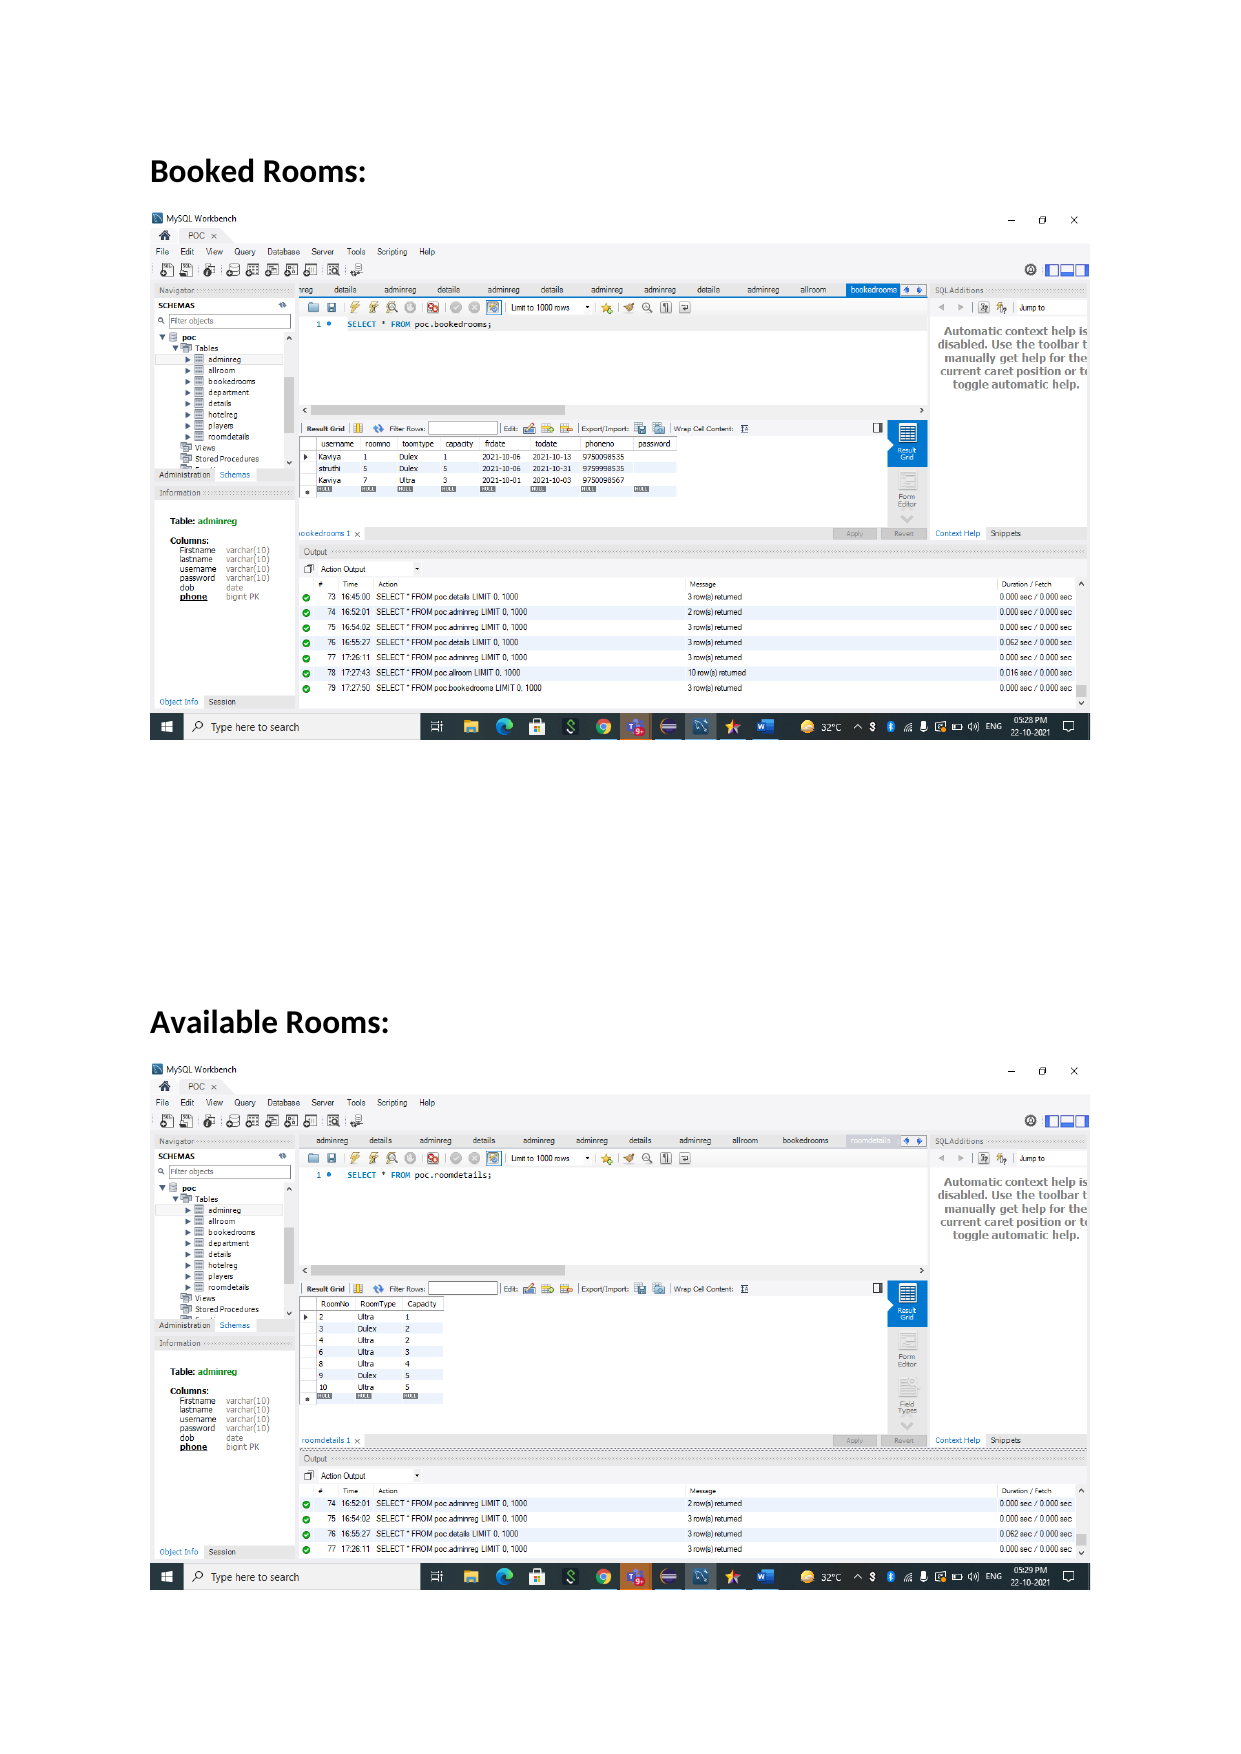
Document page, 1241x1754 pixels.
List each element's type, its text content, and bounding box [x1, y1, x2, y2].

picture [150, 210, 1091, 740]
text Available Rooms: [150, 1001, 1090, 1041]
picture [150, 1061, 1091, 1590]
text Booked Rooms: [150, 150, 1090, 191]
